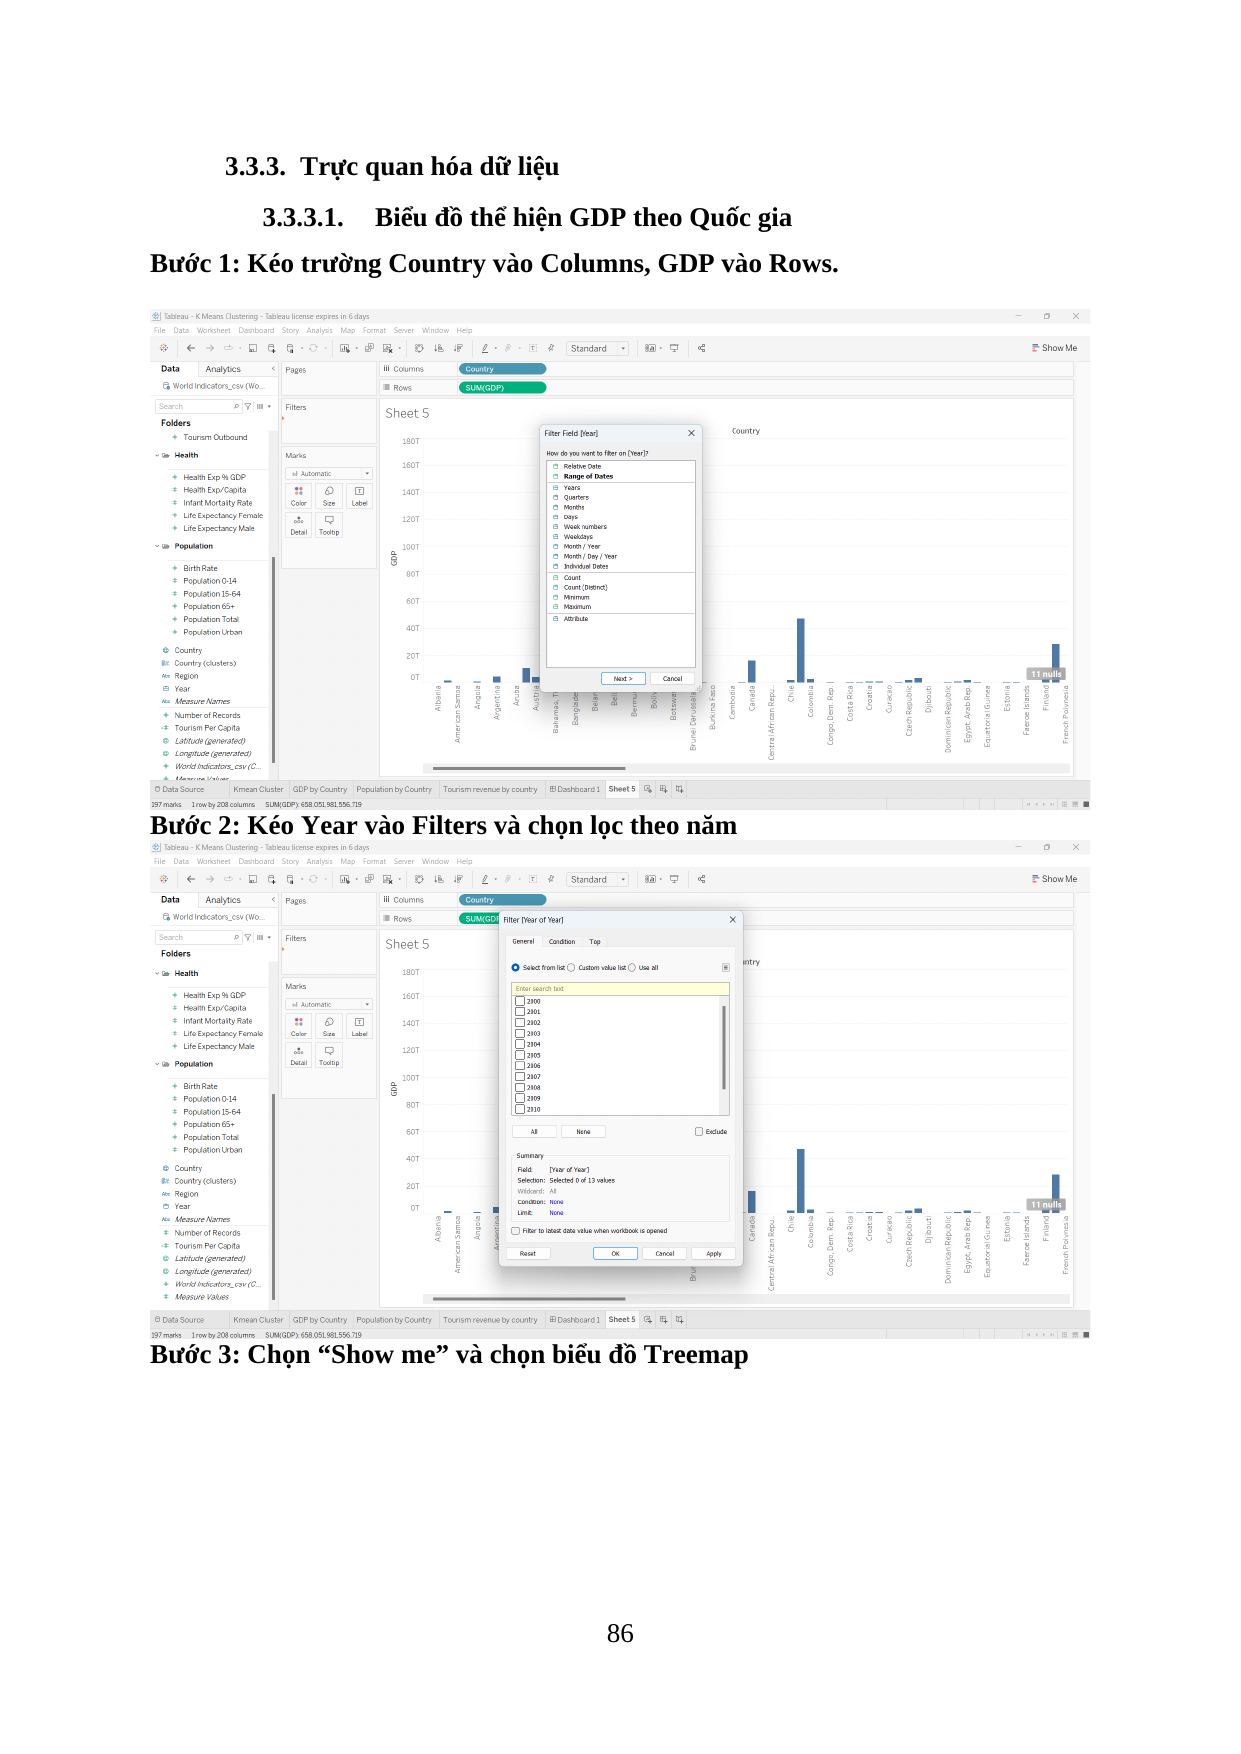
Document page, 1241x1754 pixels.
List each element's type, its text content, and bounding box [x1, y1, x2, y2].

text Bước 3: Chọn “Show me” và chọn biểu đồ Treemap [150, 1339, 1090, 1369]
text Bước 2: Kéo Year vào Filters và chọn lọc theo năm [150, 810, 1090, 840]
picture [150, 309, 1091, 810]
subtitle Biểu đồ thể hiện GDP theo Quốc gia [262, 201, 1090, 232]
subtitle Trực quan hóa dữ liệu [225, 150, 1090, 181]
text Bước 1: Kéo trường Country vào Columns, GDP vào Rows. [150, 247, 1090, 279]
picture [150, 840, 1091, 1339]
